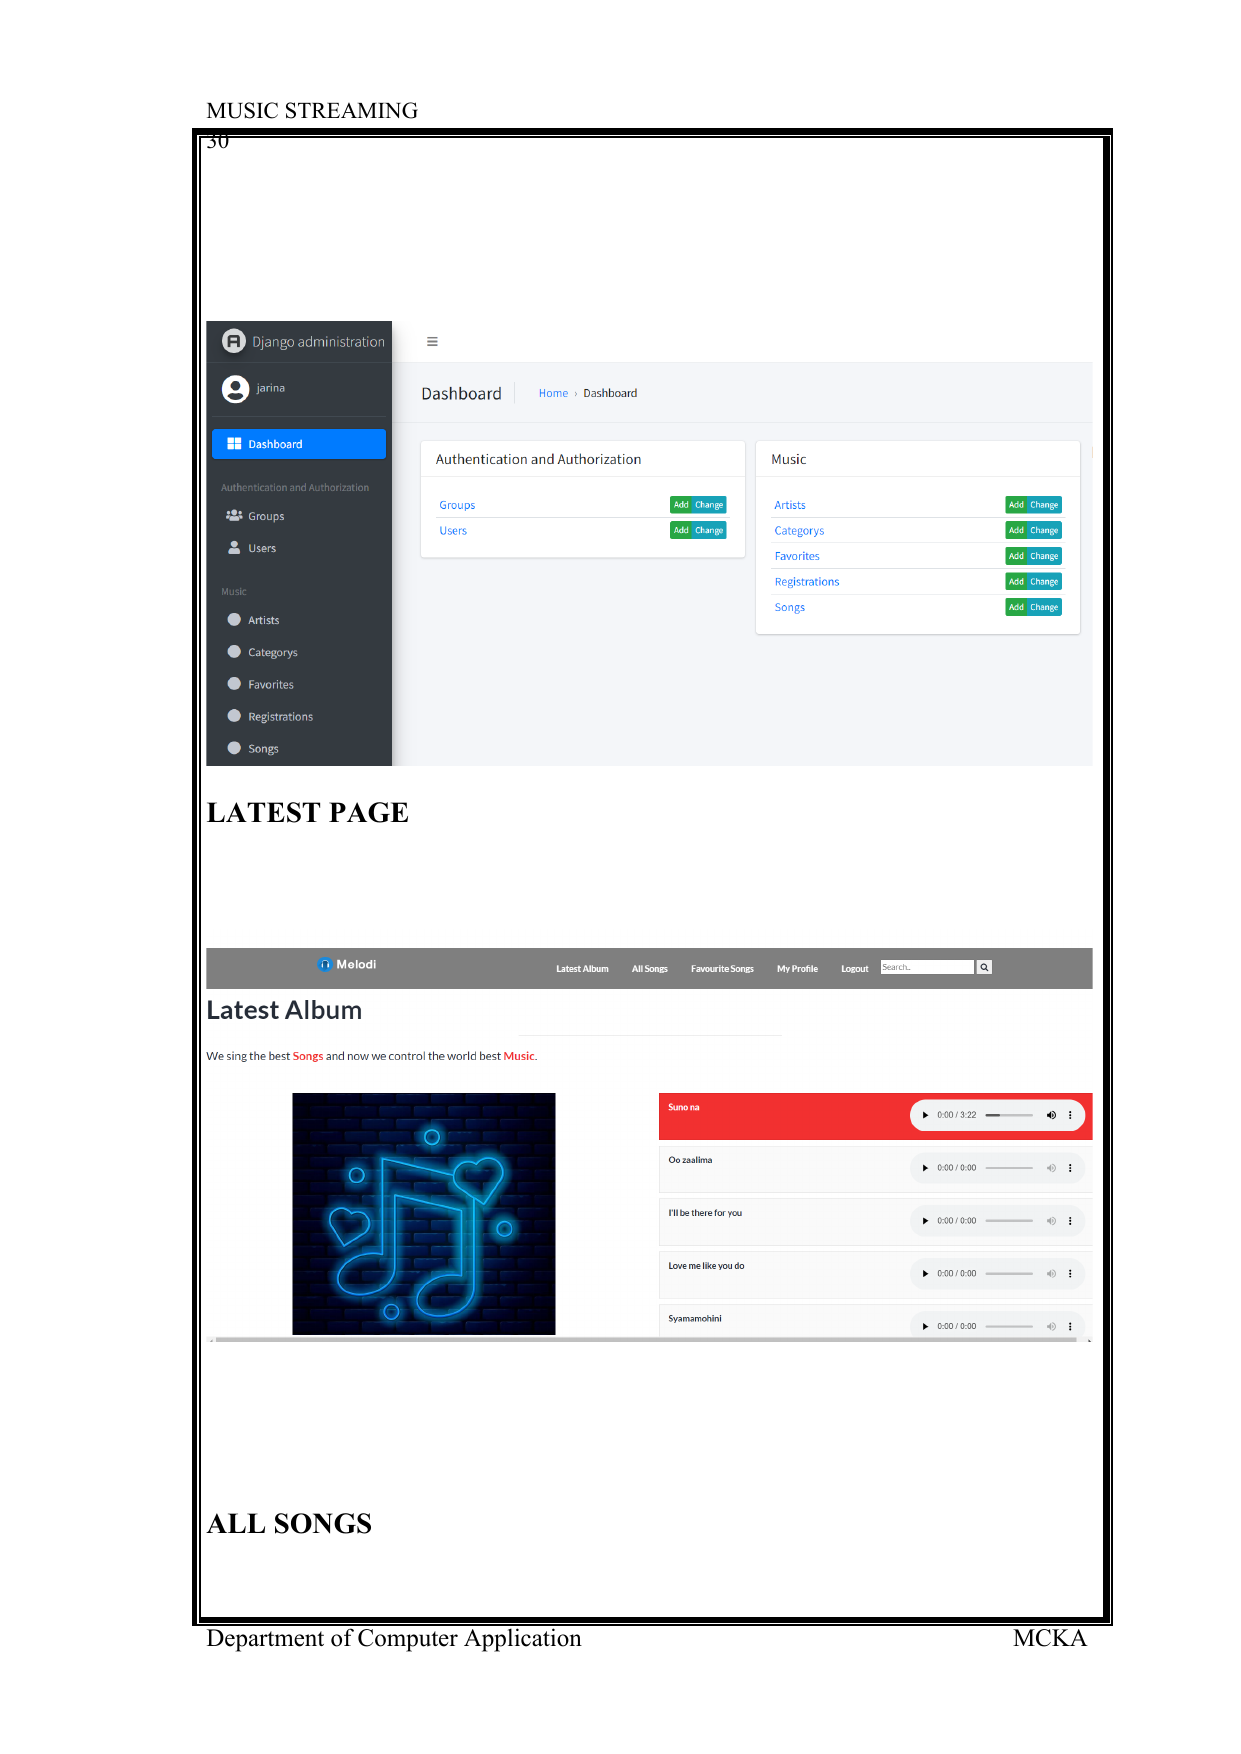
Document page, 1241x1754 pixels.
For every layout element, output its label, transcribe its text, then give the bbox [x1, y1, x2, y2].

picture [206, 321, 1093, 766]
picture [206, 929, 1093, 1342]
text ALL SONGS [206, 1506, 1092, 1539]
text LATEST PAGE [206, 795, 1092, 829]
